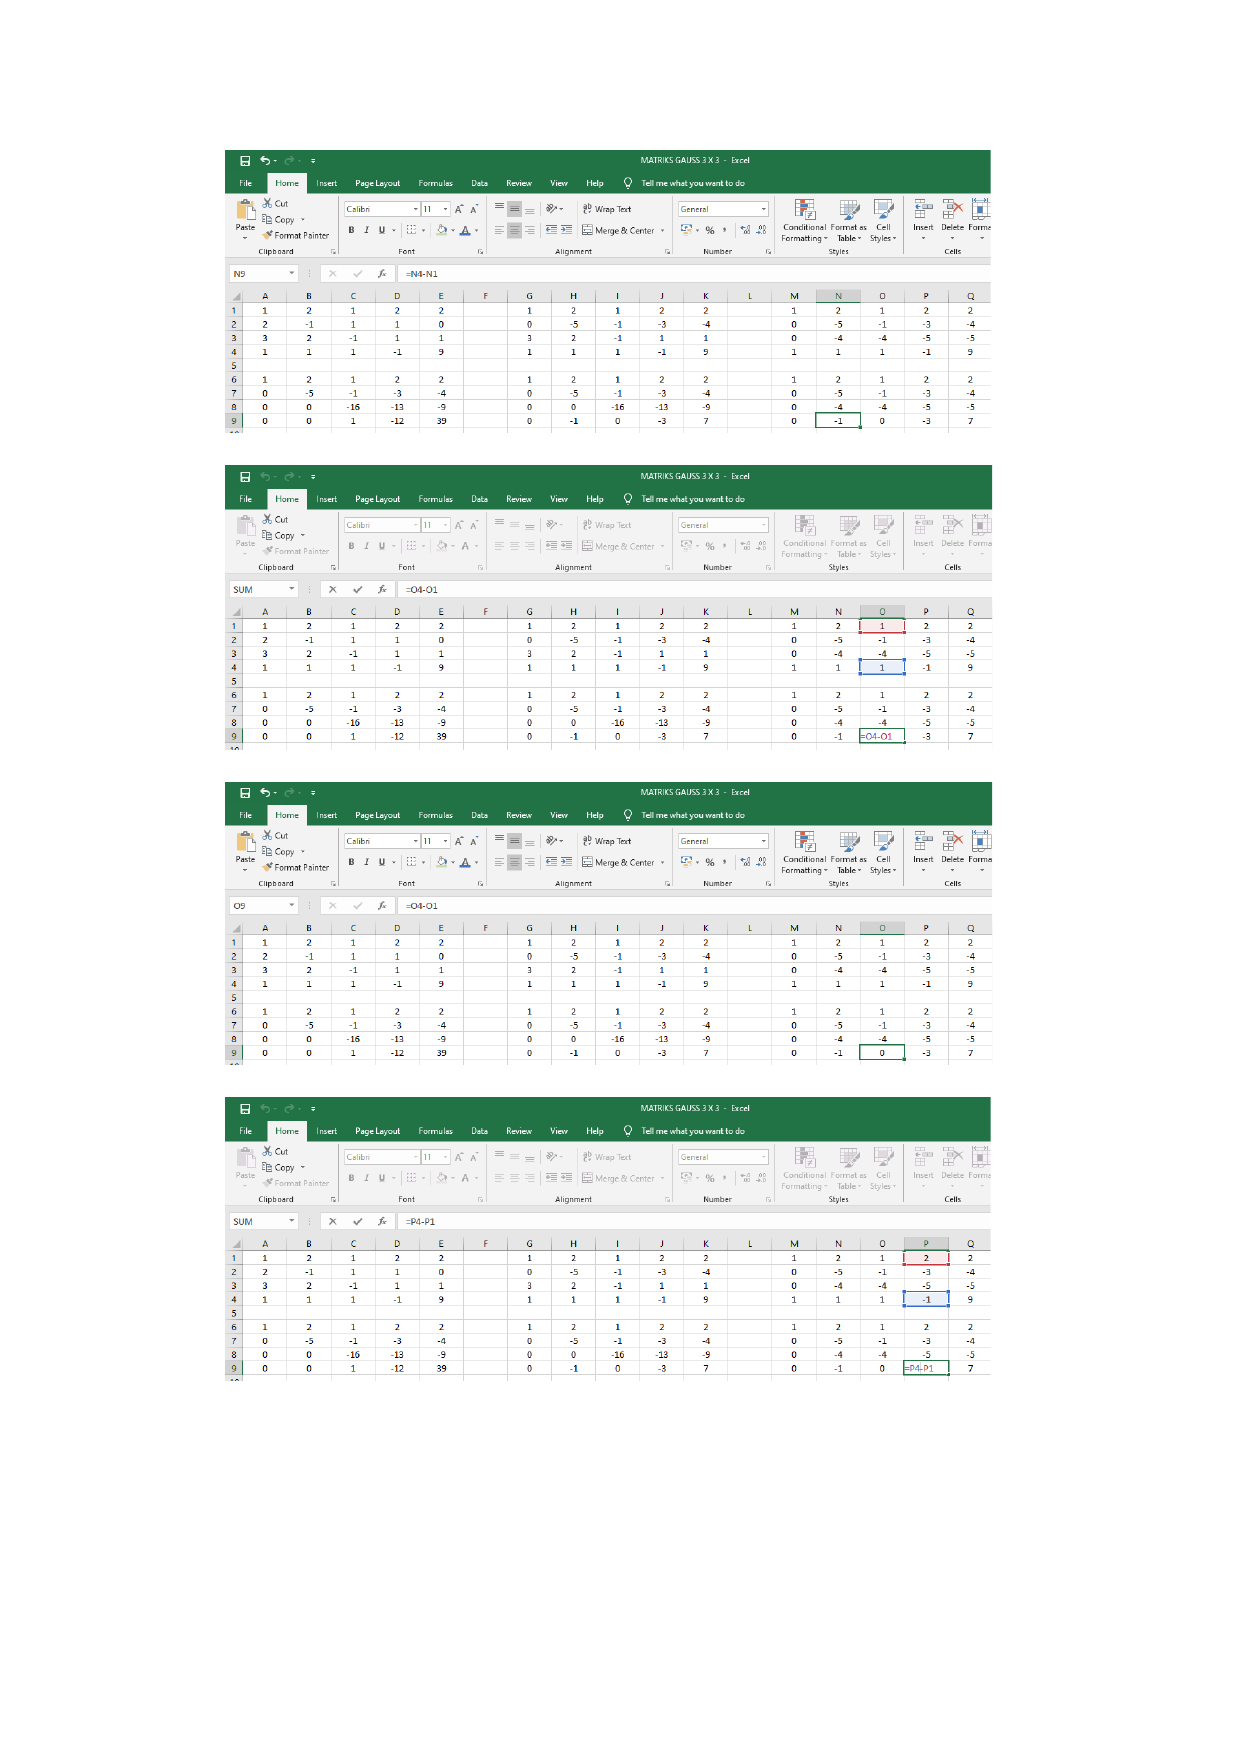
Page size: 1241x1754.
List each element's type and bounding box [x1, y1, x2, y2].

picture [225, 1097, 991, 1381]
picture [225, 150, 991, 433]
picture [225, 465, 993, 750]
picture [225, 782, 993, 1065]
